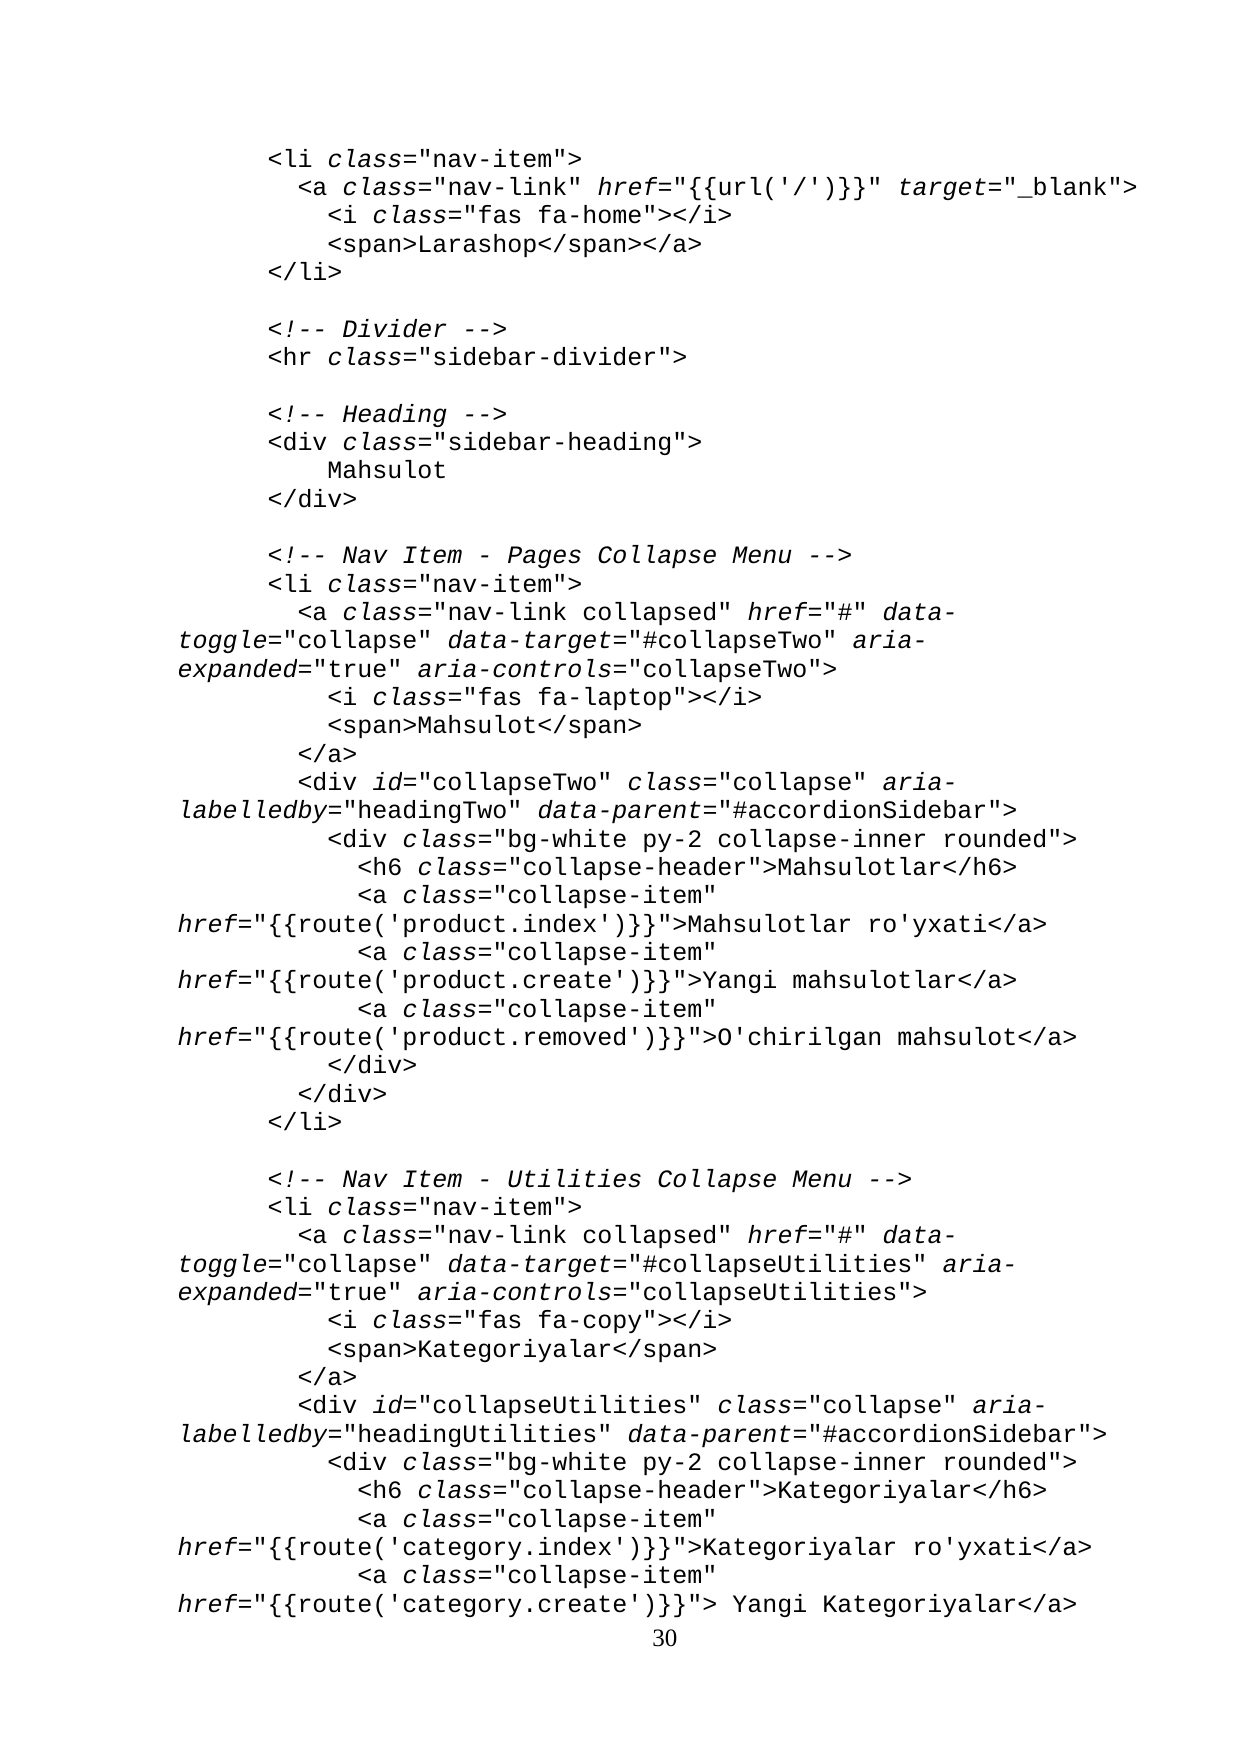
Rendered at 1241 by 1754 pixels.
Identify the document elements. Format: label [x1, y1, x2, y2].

text [177, 118, 1152, 1620]
